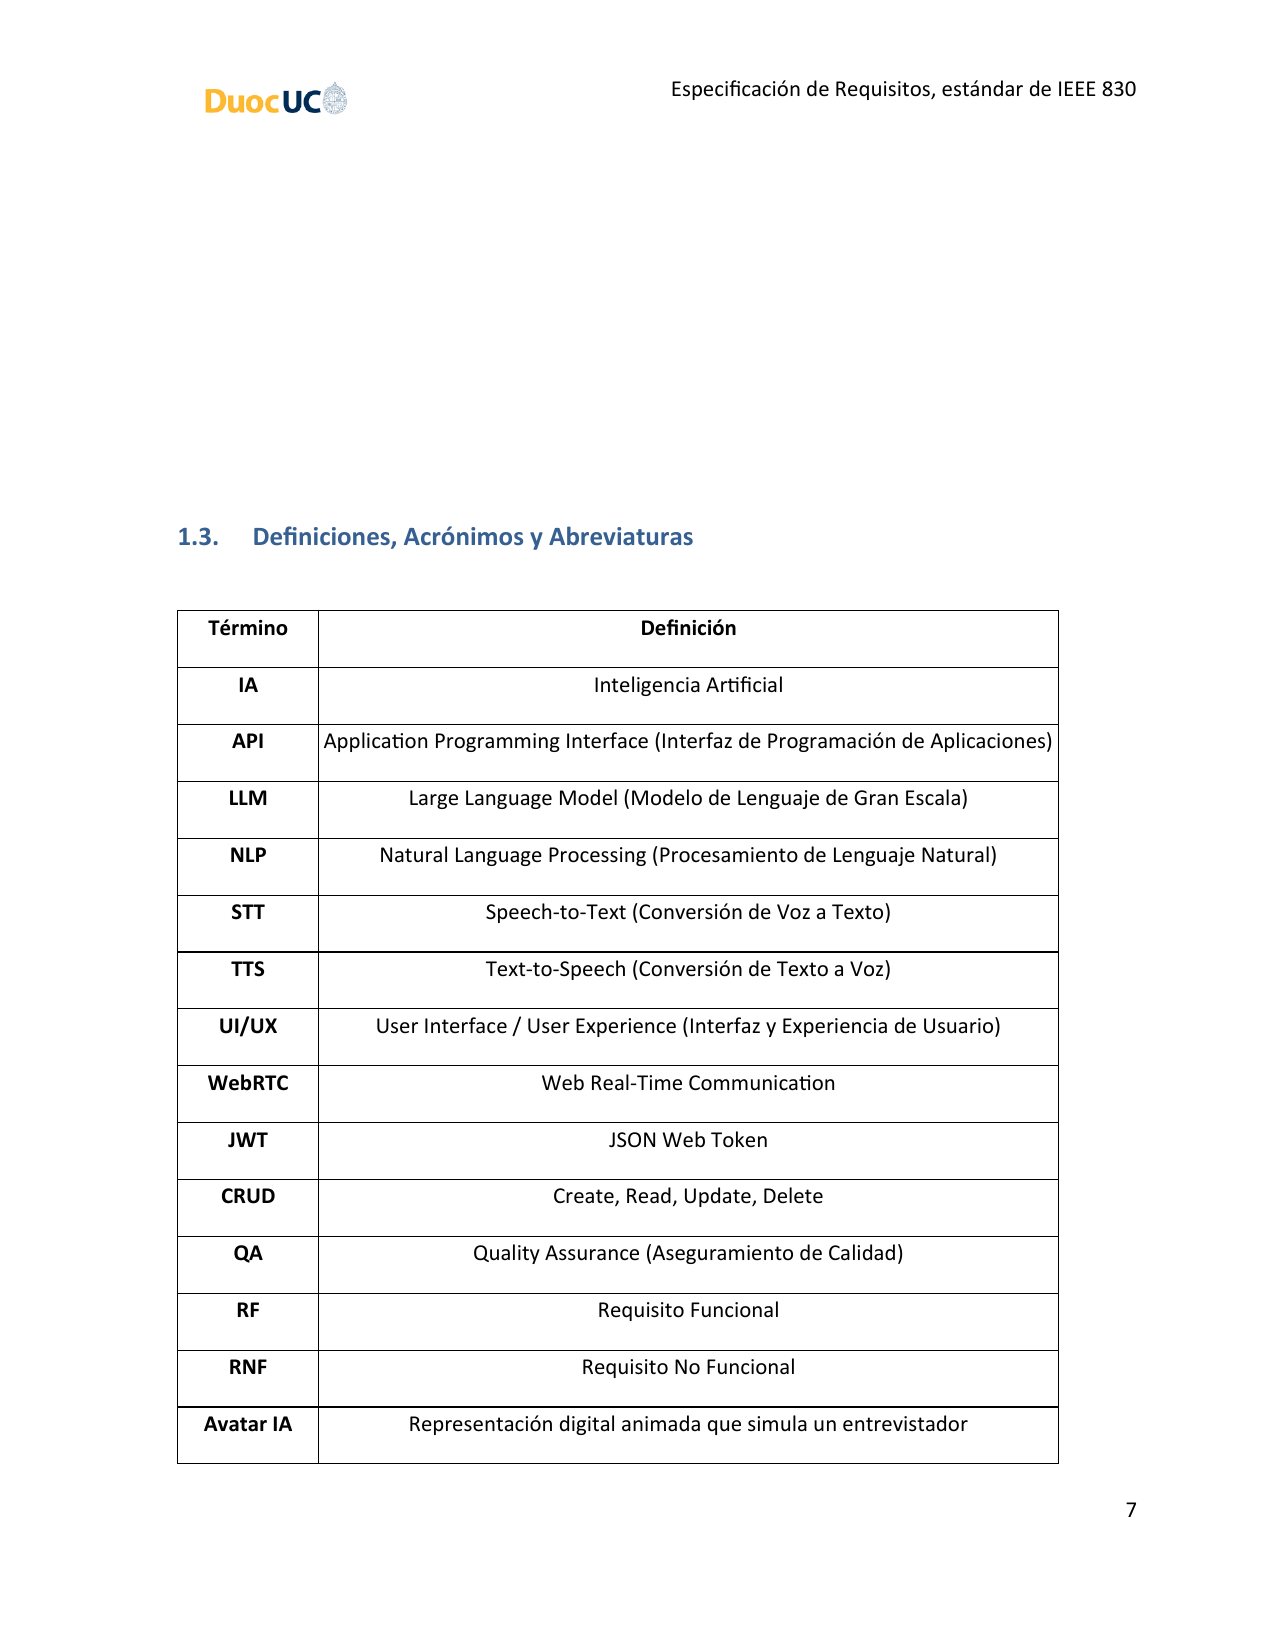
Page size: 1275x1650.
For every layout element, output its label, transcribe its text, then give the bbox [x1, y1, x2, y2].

table_cell Representación digital animada que simula un entrevistador [319, 1408, 1058, 1463]
table_cell IA [178, 668, 318, 724]
table_cell WebRTC [178, 1066, 318, 1122]
table_cell Natural Language Processing (Procesamiento de Lenguaje Natural) [319, 839, 1058, 894]
table_cell Large Language Model (Modelo de Lenguaje de Gran Escala) [319, 782, 1058, 838]
table_header Término [178, 611, 318, 667]
table_cell CRUD [178, 1180, 318, 1236]
table_cell NLP [178, 839, 318, 894]
table_cell LLM [178, 782, 318, 838]
table_cell JSON Web Token [319, 1123, 1058, 1179]
table_cell Speech-to-Text (Conversión de Voz a Texto) [319, 896, 1058, 951]
table_cell Avatar IA [178, 1408, 318, 1463]
table_cell Web Real-Time Communication [319, 1066, 1058, 1122]
table_cell Application Programming Interface (Interfaz de Programación de Aplicaciones) [319, 725, 1058, 781]
table_cell Text-to-Speech (Conversión de Texto a Voz) [319, 953, 1058, 1008]
table_cell Requisito No Funcional [319, 1351, 1058, 1406]
table_cell RF [178, 1294, 318, 1349]
table_cell TTS [178, 953, 318, 1008]
table_cell STT [178, 896, 318, 951]
table_cell API [178, 725, 318, 781]
table_cell Inteligencia Artificial [319, 668, 1058, 724]
table_cell User Interface / User Experience (Interfaz y Experiencia de Usuario) [319, 1009, 1058, 1065]
table_cell RNF [178, 1351, 318, 1406]
table_cell QA [178, 1237, 318, 1293]
subtitle 1.3. Definiciones, Acrónimos y Abreviaturas [177, 519, 1137, 552]
table_cell JWT [178, 1123, 318, 1179]
table_cell UI/UX [178, 1009, 318, 1065]
table_header Definición [319, 611, 1058, 667]
table_cell Requisito Funcional [319, 1294, 1058, 1349]
table_cell Quality Assurance (Aseguramiento de Calidad) [319, 1237, 1058, 1293]
picture [198, 78, 352, 117]
table_cell Create, Read, Update, Delete [319, 1180, 1058, 1236]
